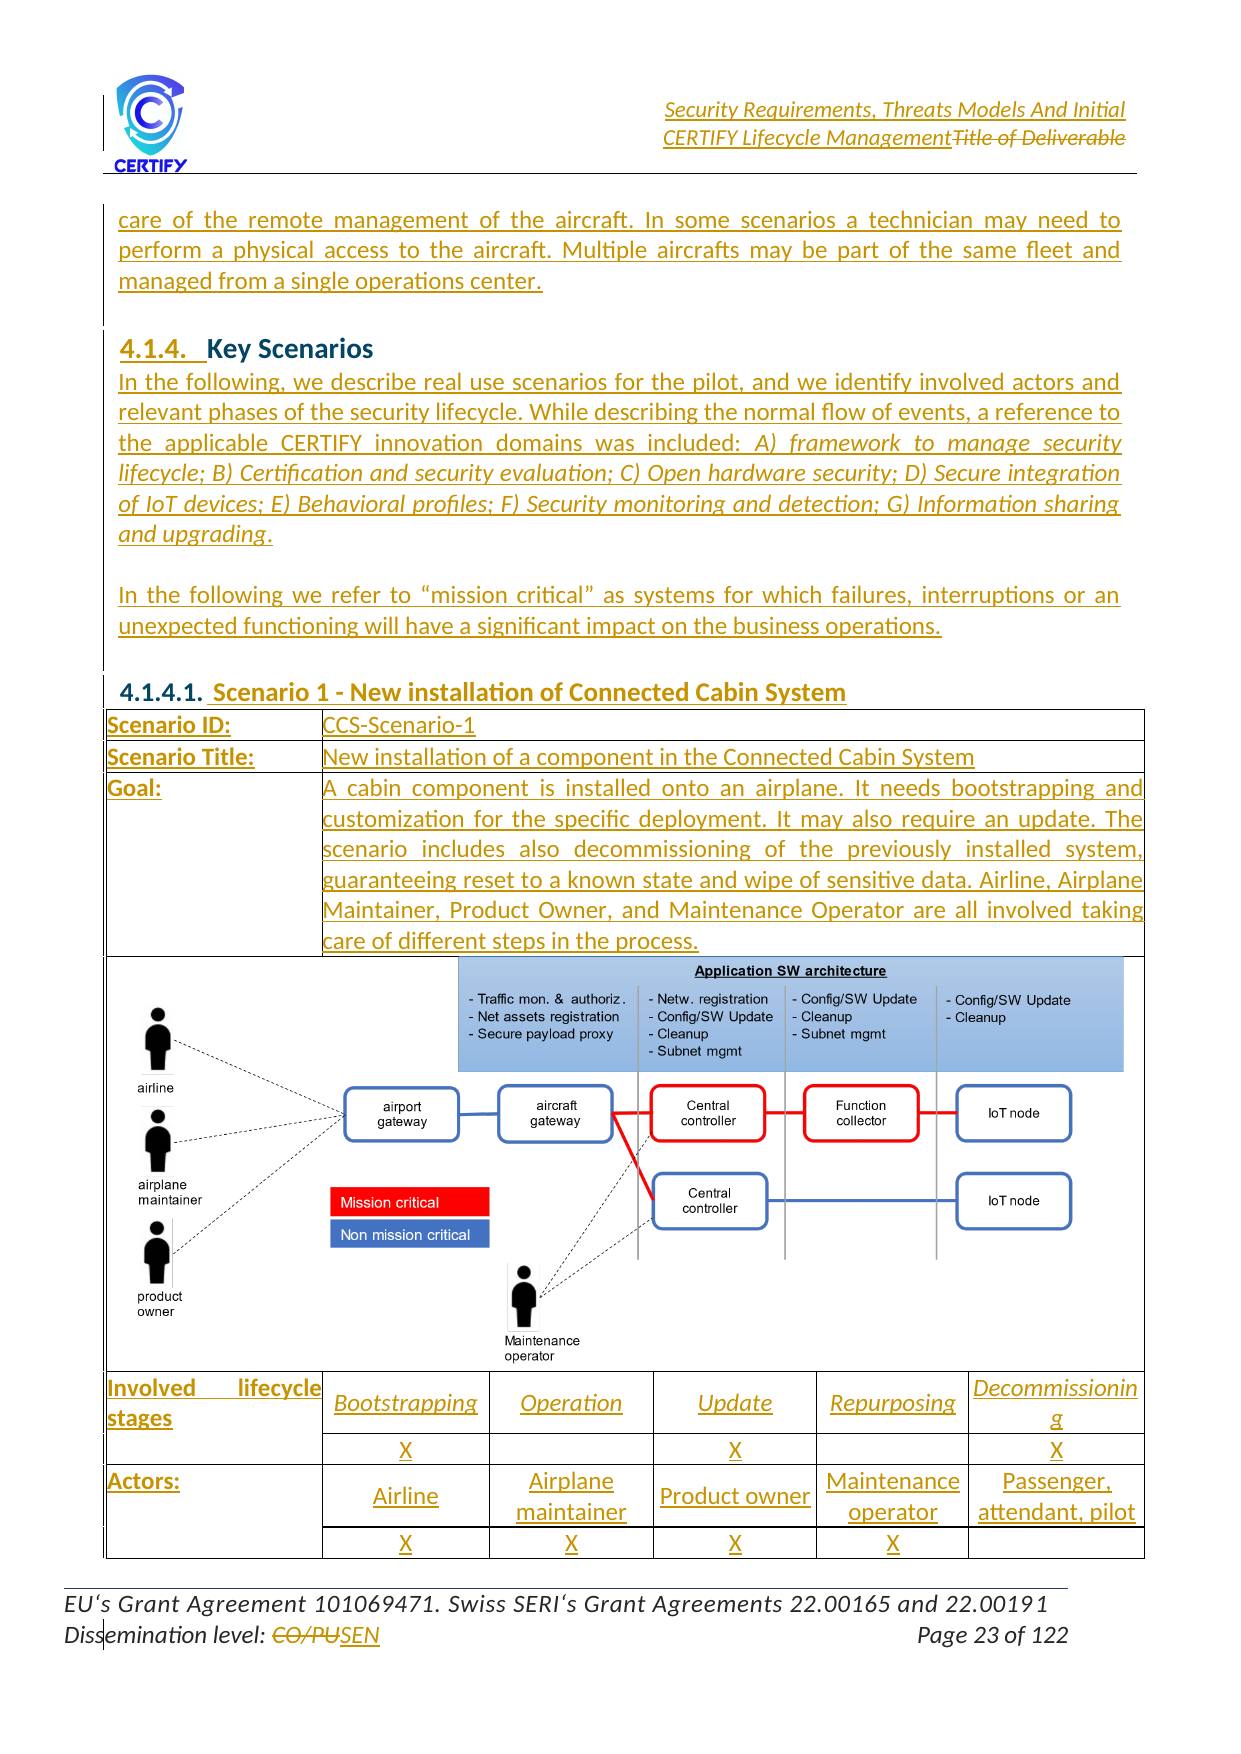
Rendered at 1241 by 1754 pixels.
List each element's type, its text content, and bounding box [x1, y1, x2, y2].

table_cell [107, 1399, 322, 1464]
subtitle Key Scenarios [119, 330, 1122, 366]
table_header [323, 710, 1144, 740]
table_cell [323, 1434, 489, 1464]
table_cell [654, 1528, 816, 1558]
table_cell [969, 1528, 1144, 1558]
table_cell [107, 1372, 322, 1398]
table_cell [323, 773, 1144, 799]
table_cell [490, 1372, 653, 1433]
table_cell [817, 1465, 968, 1526]
picture [127, 956, 1124, 1371]
table_cell [817, 1528, 968, 1558]
table_cell [490, 1434, 653, 1464]
table_cell [654, 1434, 816, 1464]
table_cell [107, 957, 127, 1371]
table_cell [490, 1528, 653, 1558]
table_cell [817, 1434, 968, 1464]
table_cell [323, 922, 1144, 956]
table_cell [107, 773, 322, 956]
table_cell [323, 1465, 489, 1526]
table_cell [490, 1465, 653, 1526]
table_cell [654, 1465, 816, 1526]
table_cell [323, 1372, 489, 1433]
table_cell [323, 800, 1144, 829]
table_header [107, 710, 322, 740]
table_cell [107, 741, 322, 772]
table_cell [969, 1465, 1144, 1526]
table_cell [323, 831, 1144, 860]
table_cell [107, 1465, 322, 1558]
table_cell [1124, 957, 1144, 1371]
table_cell [323, 741, 1144, 772]
picture [114, 73, 188, 173]
table_cell [969, 1434, 1144, 1464]
table_cell [654, 1372, 816, 1433]
table_cell [323, 1528, 489, 1558]
table_cell [323, 892, 1144, 921]
table_cell [969, 1372, 1144, 1433]
table_cell [323, 861, 1144, 890]
table_cell [817, 1372, 968, 1433]
